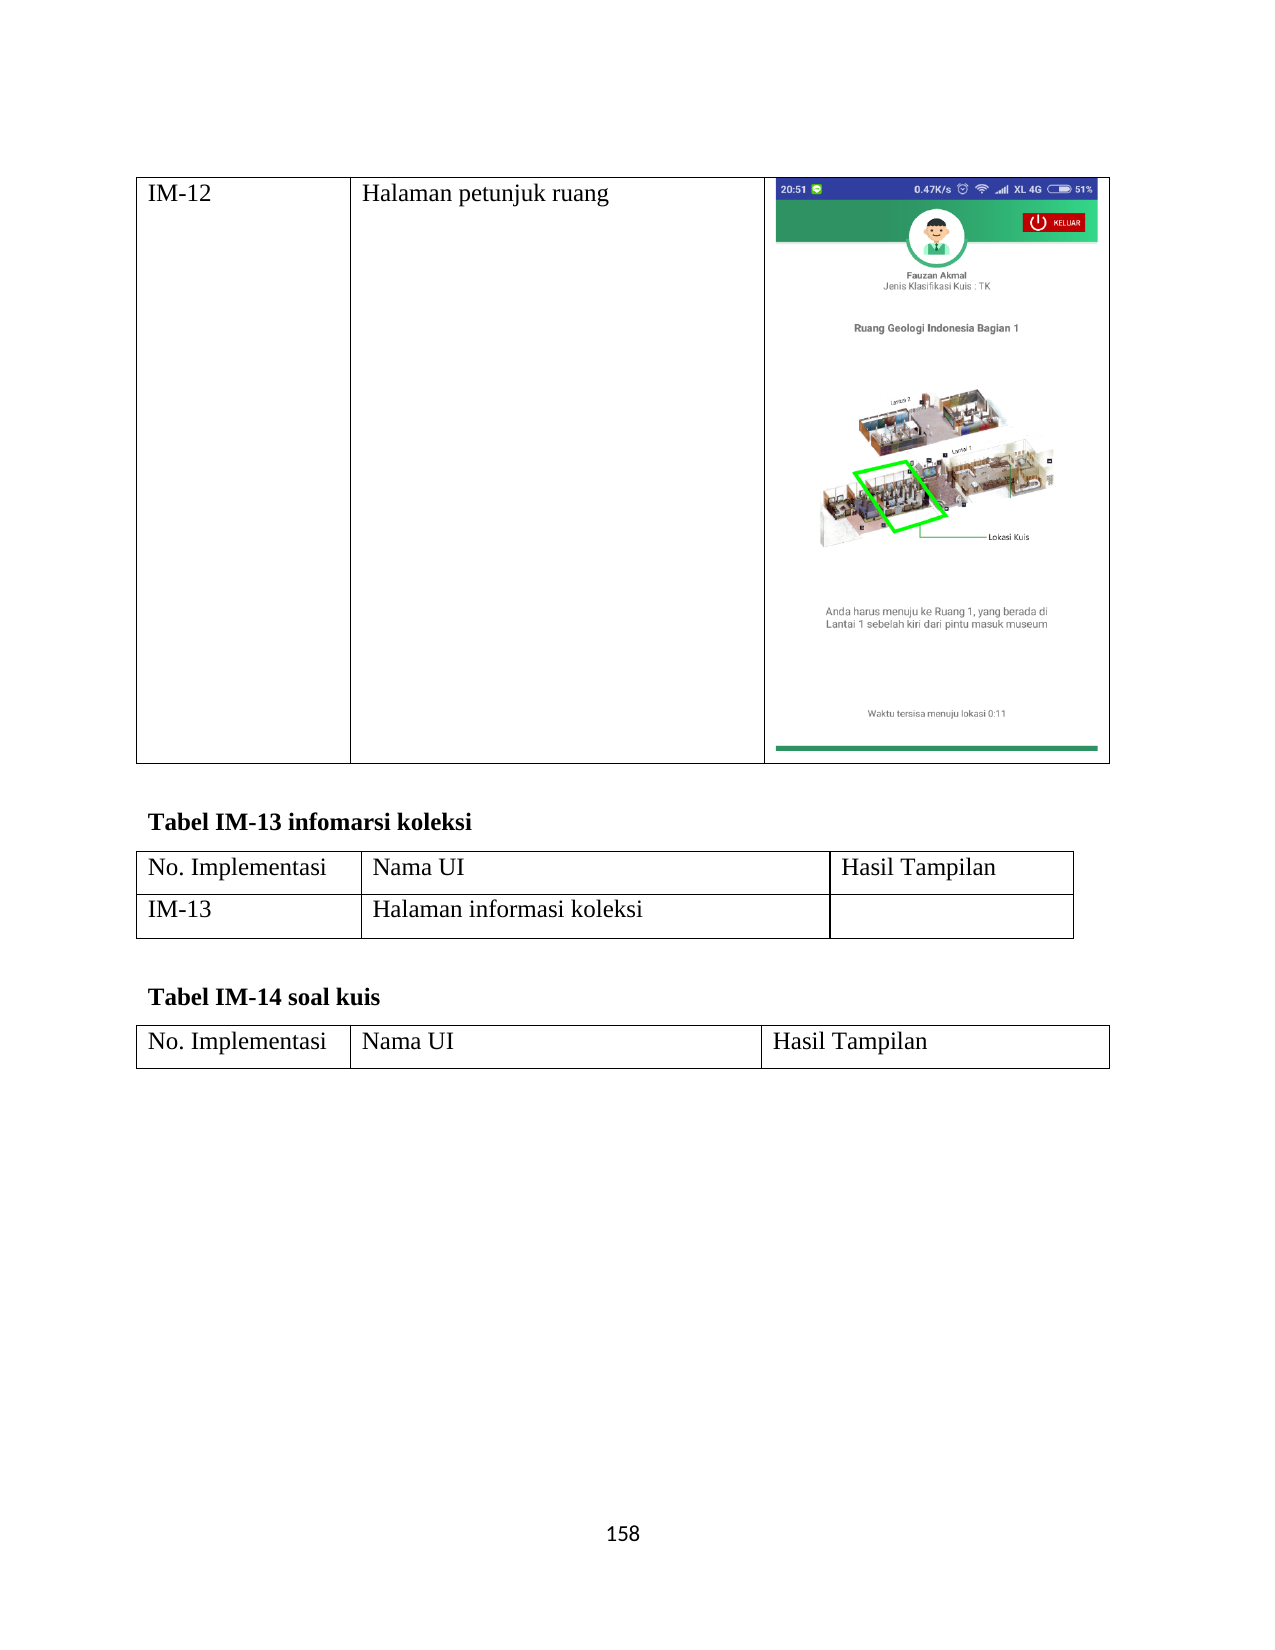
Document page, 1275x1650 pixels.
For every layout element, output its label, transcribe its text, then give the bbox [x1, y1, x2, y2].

table_cell [831, 895, 1073, 937]
table_cell Halaman petunjuk ruang [351, 178, 764, 763]
picture [775, 178, 1098, 751]
table_header Hasil Tampilan [762, 1026, 1109, 1068]
table_cell Halaman informasi koleksi [362, 895, 829, 937]
text Tabel IM-13 infomarsi koleksi [148, 807, 1098, 836]
table_cell IM-12 [137, 178, 350, 763]
table_header Nama UI [362, 852, 829, 893]
text Tabel IM-14 soal kuis [148, 982, 1098, 1010]
table_cell [765, 178, 1109, 763]
table_header Hasil Tampilan [831, 852, 1073, 893]
table_cell IM-13 [137, 895, 361, 937]
table_header No. Implementasi [137, 852, 361, 893]
table_header Nama UI [351, 1026, 761, 1068]
table_header No. Implementasi [137, 1026, 350, 1068]
